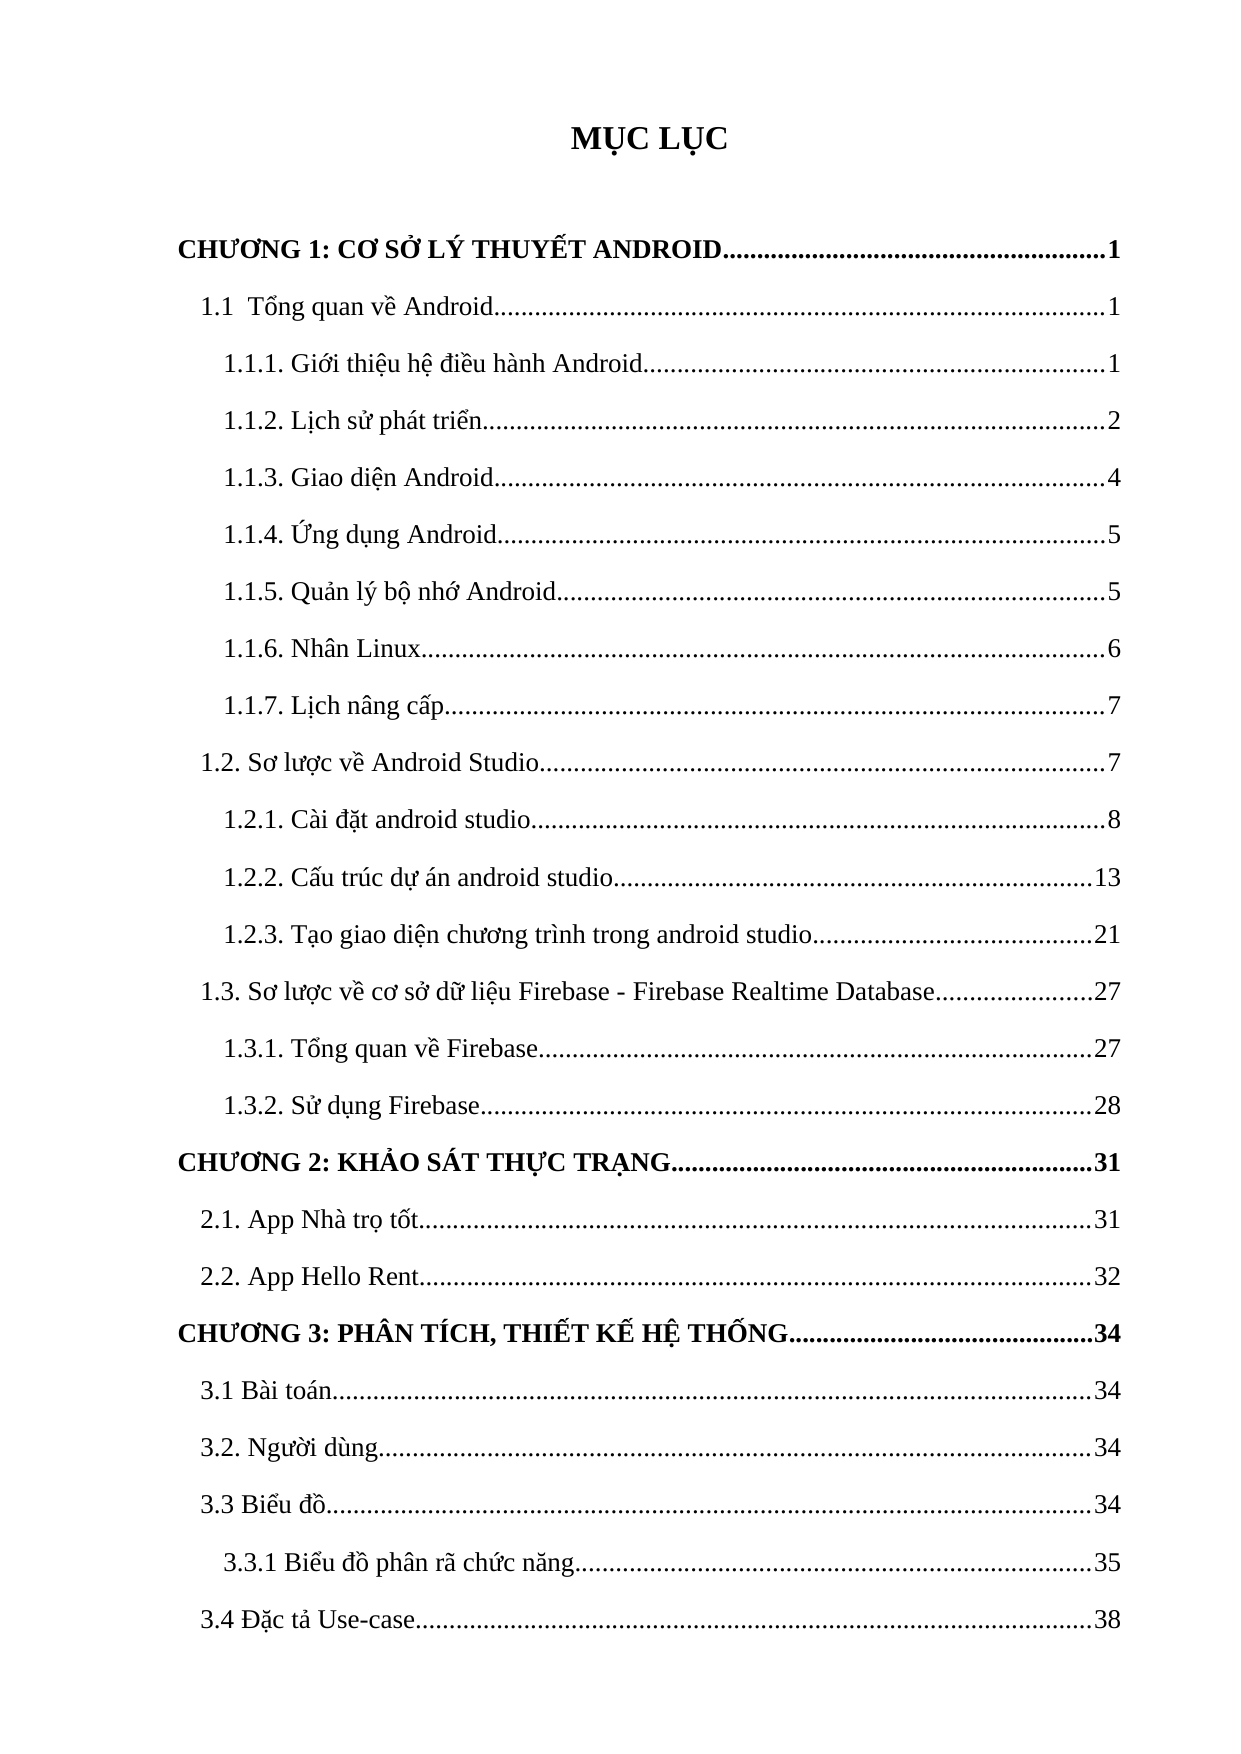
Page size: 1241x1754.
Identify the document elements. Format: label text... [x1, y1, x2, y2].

subtitle MỤC LỤC [177, 118, 1122, 156]
